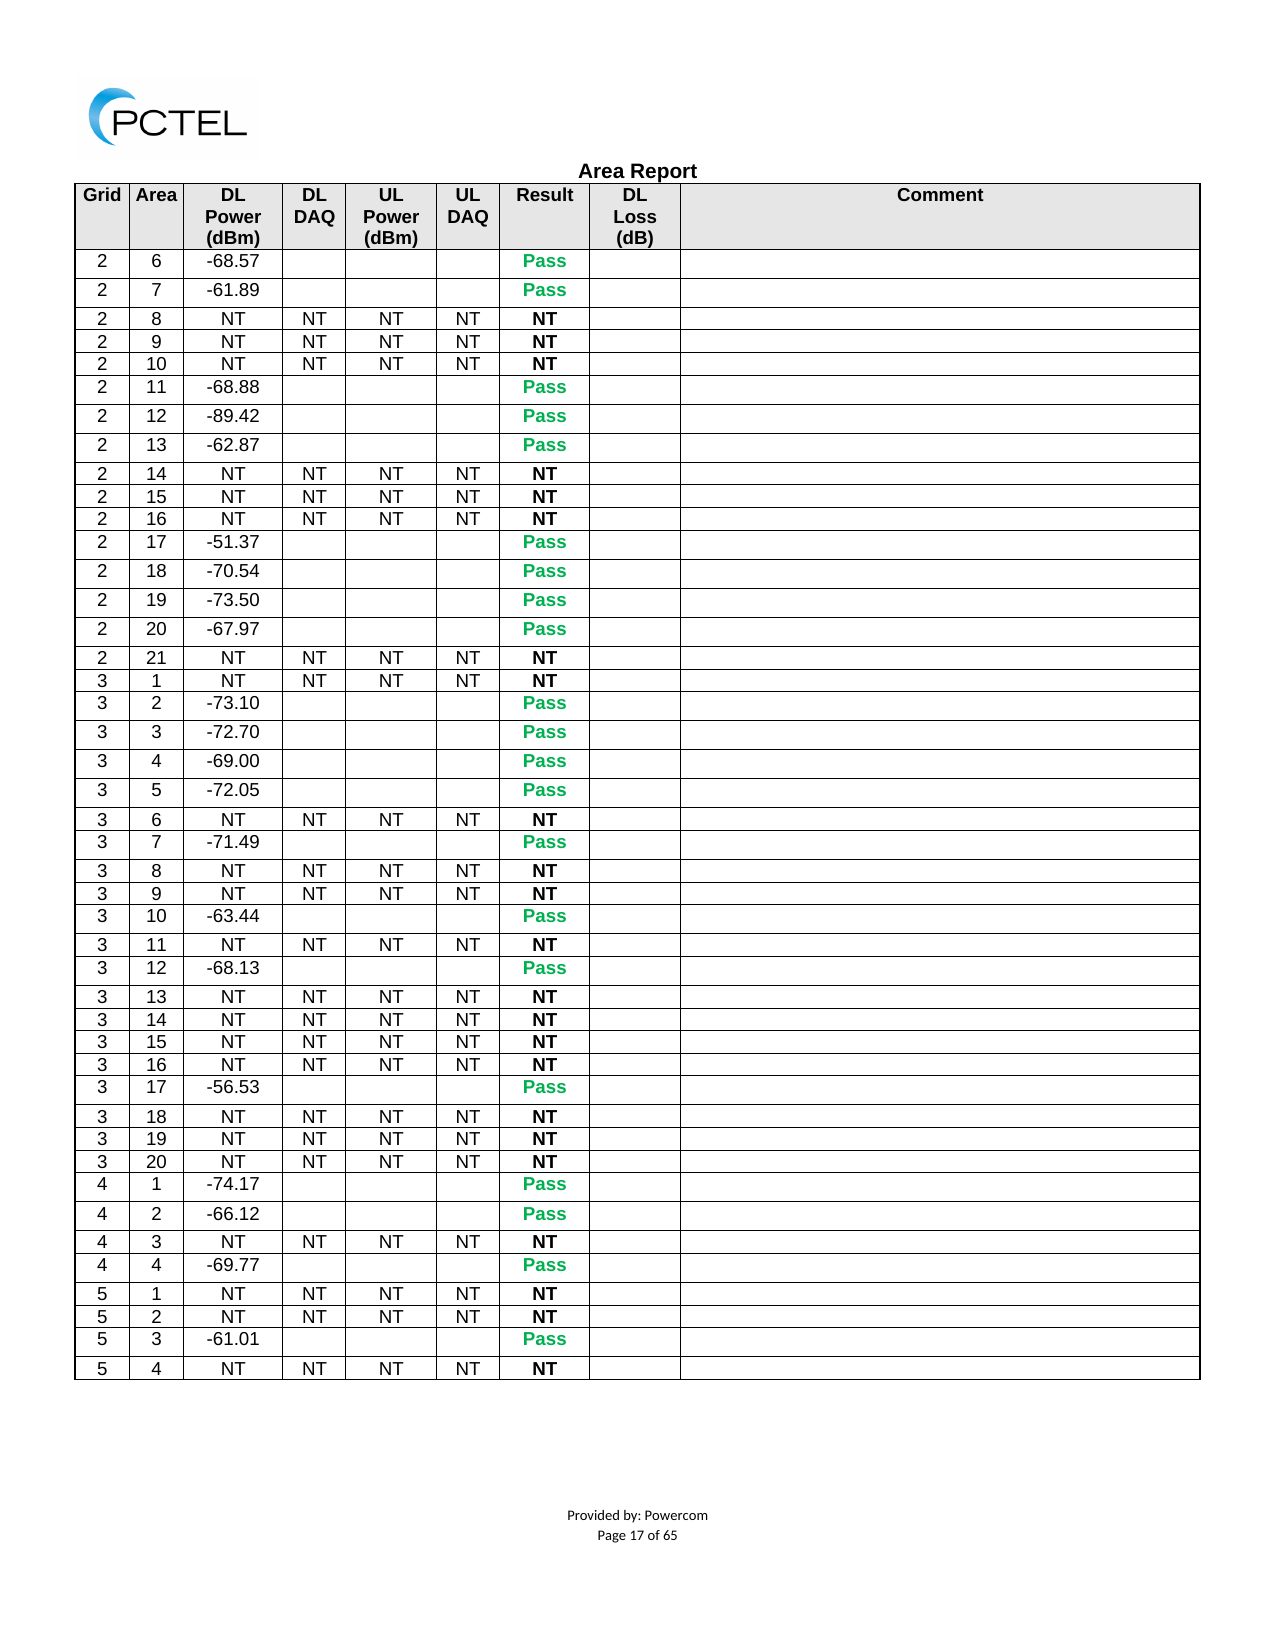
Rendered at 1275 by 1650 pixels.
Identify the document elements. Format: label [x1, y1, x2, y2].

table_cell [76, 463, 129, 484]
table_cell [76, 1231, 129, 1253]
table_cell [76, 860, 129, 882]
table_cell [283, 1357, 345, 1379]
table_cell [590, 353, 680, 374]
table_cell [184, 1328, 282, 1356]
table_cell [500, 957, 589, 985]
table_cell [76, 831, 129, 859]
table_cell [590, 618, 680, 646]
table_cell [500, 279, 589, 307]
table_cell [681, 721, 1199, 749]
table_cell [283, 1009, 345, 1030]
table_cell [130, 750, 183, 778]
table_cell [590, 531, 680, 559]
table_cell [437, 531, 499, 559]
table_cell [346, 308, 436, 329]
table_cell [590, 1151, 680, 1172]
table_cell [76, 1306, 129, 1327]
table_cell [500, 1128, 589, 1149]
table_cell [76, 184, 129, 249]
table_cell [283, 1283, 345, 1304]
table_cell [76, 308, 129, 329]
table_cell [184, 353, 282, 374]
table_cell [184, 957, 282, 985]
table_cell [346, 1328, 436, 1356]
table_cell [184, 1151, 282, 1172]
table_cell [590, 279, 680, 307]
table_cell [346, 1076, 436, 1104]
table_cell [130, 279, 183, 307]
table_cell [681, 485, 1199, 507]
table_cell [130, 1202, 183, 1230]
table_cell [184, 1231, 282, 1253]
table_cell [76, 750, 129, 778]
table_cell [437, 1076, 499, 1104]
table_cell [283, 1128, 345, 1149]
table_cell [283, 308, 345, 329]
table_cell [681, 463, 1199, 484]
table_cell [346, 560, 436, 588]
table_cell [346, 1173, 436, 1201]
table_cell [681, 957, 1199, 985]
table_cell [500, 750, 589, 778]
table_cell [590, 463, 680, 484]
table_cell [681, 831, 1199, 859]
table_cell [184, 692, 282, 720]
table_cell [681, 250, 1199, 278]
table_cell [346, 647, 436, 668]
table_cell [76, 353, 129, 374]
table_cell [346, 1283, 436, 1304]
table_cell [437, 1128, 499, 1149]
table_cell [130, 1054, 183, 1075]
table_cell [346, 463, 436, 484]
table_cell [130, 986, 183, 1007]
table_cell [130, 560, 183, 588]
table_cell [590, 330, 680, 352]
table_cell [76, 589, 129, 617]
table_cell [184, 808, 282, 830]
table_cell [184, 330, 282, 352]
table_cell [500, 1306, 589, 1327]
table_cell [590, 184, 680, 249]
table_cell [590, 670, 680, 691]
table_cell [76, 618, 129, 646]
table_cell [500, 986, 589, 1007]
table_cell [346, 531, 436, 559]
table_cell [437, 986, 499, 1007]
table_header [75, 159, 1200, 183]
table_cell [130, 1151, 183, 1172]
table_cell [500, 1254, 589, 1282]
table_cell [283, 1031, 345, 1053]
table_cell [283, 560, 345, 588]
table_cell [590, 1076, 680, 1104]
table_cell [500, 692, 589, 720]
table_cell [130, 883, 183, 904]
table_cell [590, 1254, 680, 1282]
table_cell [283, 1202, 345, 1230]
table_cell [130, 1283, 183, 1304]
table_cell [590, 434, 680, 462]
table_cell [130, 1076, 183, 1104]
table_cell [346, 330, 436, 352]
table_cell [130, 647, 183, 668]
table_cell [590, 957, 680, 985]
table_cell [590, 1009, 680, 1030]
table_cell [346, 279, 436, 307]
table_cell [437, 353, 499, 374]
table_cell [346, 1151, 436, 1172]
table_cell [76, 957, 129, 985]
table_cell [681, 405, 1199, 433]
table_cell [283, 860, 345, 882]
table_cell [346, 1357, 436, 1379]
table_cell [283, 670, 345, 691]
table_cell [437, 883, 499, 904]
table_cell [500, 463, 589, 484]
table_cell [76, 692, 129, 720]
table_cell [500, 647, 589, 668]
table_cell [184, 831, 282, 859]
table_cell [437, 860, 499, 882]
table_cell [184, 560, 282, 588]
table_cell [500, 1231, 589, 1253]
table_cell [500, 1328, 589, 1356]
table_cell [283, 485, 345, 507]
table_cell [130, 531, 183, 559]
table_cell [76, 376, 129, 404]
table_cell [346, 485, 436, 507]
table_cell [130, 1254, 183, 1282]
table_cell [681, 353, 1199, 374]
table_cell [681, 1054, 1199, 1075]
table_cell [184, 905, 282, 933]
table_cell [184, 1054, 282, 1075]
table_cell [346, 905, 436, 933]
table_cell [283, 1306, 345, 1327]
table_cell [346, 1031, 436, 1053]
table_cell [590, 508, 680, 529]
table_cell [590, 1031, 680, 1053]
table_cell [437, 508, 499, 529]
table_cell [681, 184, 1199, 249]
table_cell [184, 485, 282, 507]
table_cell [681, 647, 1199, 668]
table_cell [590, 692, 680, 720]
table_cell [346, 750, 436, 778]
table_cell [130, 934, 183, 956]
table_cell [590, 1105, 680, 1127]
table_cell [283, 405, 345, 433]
picture [75, 75, 260, 159]
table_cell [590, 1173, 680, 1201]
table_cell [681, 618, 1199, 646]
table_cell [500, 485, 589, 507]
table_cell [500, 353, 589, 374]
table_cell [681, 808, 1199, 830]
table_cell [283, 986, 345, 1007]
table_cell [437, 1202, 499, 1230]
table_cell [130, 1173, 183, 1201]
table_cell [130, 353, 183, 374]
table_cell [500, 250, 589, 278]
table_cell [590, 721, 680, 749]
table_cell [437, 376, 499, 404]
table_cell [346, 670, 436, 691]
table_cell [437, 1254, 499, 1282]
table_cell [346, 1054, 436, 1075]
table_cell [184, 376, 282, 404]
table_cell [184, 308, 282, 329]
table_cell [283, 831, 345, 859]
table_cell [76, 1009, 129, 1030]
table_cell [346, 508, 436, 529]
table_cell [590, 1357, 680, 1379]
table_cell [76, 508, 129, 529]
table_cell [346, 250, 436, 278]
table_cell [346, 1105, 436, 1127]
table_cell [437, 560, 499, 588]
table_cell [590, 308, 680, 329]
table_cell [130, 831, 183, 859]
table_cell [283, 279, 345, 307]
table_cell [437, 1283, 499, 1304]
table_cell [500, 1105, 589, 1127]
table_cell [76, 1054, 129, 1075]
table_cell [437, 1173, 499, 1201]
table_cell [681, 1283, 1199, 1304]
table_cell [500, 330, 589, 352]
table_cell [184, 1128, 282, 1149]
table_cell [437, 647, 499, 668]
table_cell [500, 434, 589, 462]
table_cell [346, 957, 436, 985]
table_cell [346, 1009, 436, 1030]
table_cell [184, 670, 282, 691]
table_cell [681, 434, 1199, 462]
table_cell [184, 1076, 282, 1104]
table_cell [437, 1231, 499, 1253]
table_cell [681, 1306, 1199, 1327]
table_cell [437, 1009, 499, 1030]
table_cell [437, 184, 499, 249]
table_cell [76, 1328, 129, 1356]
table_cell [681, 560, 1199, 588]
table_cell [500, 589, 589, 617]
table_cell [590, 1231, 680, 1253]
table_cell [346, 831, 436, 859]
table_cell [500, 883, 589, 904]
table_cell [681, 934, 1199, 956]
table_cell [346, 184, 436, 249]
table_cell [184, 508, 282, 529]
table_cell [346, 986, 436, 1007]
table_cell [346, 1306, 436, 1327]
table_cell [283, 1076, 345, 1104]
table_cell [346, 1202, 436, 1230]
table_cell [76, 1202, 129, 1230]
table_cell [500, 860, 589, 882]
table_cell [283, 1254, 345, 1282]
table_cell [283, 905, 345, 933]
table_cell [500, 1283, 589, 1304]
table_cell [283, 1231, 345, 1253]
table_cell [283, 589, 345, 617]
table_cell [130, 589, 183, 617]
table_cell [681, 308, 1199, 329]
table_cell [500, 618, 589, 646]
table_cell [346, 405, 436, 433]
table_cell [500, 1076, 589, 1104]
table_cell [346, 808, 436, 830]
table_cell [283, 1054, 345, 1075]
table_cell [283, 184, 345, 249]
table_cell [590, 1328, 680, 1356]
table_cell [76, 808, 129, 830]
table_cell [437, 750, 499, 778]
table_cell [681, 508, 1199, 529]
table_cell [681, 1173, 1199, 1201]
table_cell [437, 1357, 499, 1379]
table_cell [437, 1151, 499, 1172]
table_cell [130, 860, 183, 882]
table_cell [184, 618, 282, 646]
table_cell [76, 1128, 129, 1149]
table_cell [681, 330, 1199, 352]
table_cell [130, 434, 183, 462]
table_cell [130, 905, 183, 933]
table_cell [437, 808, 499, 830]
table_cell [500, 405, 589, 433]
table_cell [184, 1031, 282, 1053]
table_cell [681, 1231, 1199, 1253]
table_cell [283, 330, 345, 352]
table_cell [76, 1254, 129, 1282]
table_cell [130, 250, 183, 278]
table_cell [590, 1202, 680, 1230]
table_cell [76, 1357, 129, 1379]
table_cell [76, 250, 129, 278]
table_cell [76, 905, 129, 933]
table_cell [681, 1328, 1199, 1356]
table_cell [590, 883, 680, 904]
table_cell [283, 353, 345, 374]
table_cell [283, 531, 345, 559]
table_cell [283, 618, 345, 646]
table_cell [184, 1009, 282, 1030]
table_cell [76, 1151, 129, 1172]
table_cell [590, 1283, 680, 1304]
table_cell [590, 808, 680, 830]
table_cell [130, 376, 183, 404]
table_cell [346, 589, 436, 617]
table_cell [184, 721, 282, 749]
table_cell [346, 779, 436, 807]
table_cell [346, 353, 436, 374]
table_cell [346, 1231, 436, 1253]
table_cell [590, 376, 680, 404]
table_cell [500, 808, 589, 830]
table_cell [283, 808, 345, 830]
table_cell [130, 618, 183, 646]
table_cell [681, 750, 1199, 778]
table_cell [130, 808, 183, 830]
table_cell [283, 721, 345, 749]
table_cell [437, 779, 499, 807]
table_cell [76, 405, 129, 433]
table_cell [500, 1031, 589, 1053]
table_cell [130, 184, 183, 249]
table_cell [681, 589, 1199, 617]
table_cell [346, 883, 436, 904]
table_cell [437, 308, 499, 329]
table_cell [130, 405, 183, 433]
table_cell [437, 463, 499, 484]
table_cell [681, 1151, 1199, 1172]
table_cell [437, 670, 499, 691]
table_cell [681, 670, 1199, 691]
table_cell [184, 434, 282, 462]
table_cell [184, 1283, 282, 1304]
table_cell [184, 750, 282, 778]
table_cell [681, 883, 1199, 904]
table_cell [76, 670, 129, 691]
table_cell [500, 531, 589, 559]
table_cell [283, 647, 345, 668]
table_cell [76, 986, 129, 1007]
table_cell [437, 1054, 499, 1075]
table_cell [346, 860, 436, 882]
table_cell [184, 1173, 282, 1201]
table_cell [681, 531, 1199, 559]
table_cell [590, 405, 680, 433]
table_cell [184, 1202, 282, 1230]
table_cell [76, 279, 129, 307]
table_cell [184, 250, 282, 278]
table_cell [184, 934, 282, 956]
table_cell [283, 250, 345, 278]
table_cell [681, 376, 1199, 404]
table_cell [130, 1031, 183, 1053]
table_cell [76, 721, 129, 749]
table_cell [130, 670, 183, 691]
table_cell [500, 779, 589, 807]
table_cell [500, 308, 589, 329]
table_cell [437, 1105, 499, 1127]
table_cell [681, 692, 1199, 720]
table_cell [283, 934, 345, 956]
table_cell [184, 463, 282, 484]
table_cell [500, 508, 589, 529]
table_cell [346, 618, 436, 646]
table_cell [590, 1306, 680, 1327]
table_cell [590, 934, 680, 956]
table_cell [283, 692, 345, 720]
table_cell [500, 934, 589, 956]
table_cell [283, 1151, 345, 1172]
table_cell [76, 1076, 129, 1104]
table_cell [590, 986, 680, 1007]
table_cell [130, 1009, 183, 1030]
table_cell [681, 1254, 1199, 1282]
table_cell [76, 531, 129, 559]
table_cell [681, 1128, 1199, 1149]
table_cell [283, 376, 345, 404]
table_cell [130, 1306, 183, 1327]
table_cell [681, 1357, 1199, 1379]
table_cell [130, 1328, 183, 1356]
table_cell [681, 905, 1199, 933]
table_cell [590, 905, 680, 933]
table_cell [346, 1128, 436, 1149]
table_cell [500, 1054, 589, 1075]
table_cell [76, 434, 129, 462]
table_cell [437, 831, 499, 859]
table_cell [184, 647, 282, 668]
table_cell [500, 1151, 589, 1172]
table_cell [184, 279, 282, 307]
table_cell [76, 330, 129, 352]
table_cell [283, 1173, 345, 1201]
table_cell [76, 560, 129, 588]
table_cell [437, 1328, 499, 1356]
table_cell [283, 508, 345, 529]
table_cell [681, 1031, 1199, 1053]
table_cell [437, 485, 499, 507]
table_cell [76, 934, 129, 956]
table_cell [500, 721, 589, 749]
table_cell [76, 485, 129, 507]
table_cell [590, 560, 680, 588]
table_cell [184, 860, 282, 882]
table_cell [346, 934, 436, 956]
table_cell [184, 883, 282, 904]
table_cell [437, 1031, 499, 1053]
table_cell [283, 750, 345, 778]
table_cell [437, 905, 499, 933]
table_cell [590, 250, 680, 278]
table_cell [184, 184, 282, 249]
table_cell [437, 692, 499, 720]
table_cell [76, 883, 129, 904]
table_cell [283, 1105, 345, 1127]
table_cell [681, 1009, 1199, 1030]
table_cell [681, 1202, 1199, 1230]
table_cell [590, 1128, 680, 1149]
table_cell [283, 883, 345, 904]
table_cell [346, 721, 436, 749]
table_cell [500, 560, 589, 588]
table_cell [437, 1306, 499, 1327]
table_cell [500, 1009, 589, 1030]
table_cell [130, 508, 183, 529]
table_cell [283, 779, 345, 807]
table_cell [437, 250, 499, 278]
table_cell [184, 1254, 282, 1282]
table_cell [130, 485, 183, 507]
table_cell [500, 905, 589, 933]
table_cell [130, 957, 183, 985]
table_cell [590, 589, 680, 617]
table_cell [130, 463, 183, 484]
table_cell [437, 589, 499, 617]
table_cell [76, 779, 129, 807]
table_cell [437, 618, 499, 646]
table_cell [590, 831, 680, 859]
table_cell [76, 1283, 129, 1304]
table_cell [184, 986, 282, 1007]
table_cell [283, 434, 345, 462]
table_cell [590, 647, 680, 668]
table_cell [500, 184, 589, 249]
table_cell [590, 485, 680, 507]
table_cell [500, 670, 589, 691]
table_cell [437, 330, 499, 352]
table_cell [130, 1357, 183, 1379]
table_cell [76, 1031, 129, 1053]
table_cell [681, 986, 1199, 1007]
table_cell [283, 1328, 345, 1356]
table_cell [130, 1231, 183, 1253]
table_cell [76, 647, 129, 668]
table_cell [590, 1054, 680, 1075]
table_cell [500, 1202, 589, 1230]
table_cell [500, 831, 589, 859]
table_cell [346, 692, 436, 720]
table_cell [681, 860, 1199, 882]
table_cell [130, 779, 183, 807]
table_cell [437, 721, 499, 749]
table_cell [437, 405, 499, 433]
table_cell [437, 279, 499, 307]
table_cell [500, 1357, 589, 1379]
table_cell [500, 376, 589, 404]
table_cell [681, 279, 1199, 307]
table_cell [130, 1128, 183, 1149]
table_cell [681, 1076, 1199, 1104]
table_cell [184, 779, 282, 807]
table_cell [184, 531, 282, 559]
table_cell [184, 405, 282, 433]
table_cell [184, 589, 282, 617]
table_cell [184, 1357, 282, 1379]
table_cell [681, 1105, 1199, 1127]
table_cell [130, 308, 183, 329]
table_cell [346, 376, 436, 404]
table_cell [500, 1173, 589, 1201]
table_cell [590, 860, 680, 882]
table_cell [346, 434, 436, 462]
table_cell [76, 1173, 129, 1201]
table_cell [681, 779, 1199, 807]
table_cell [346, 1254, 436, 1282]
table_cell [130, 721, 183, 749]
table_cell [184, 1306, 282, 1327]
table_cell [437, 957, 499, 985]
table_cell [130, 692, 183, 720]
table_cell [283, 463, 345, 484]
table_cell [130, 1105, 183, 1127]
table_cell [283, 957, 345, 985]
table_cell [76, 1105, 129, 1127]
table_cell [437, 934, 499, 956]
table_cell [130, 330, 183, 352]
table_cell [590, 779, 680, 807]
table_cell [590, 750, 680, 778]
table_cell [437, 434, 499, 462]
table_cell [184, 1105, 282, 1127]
